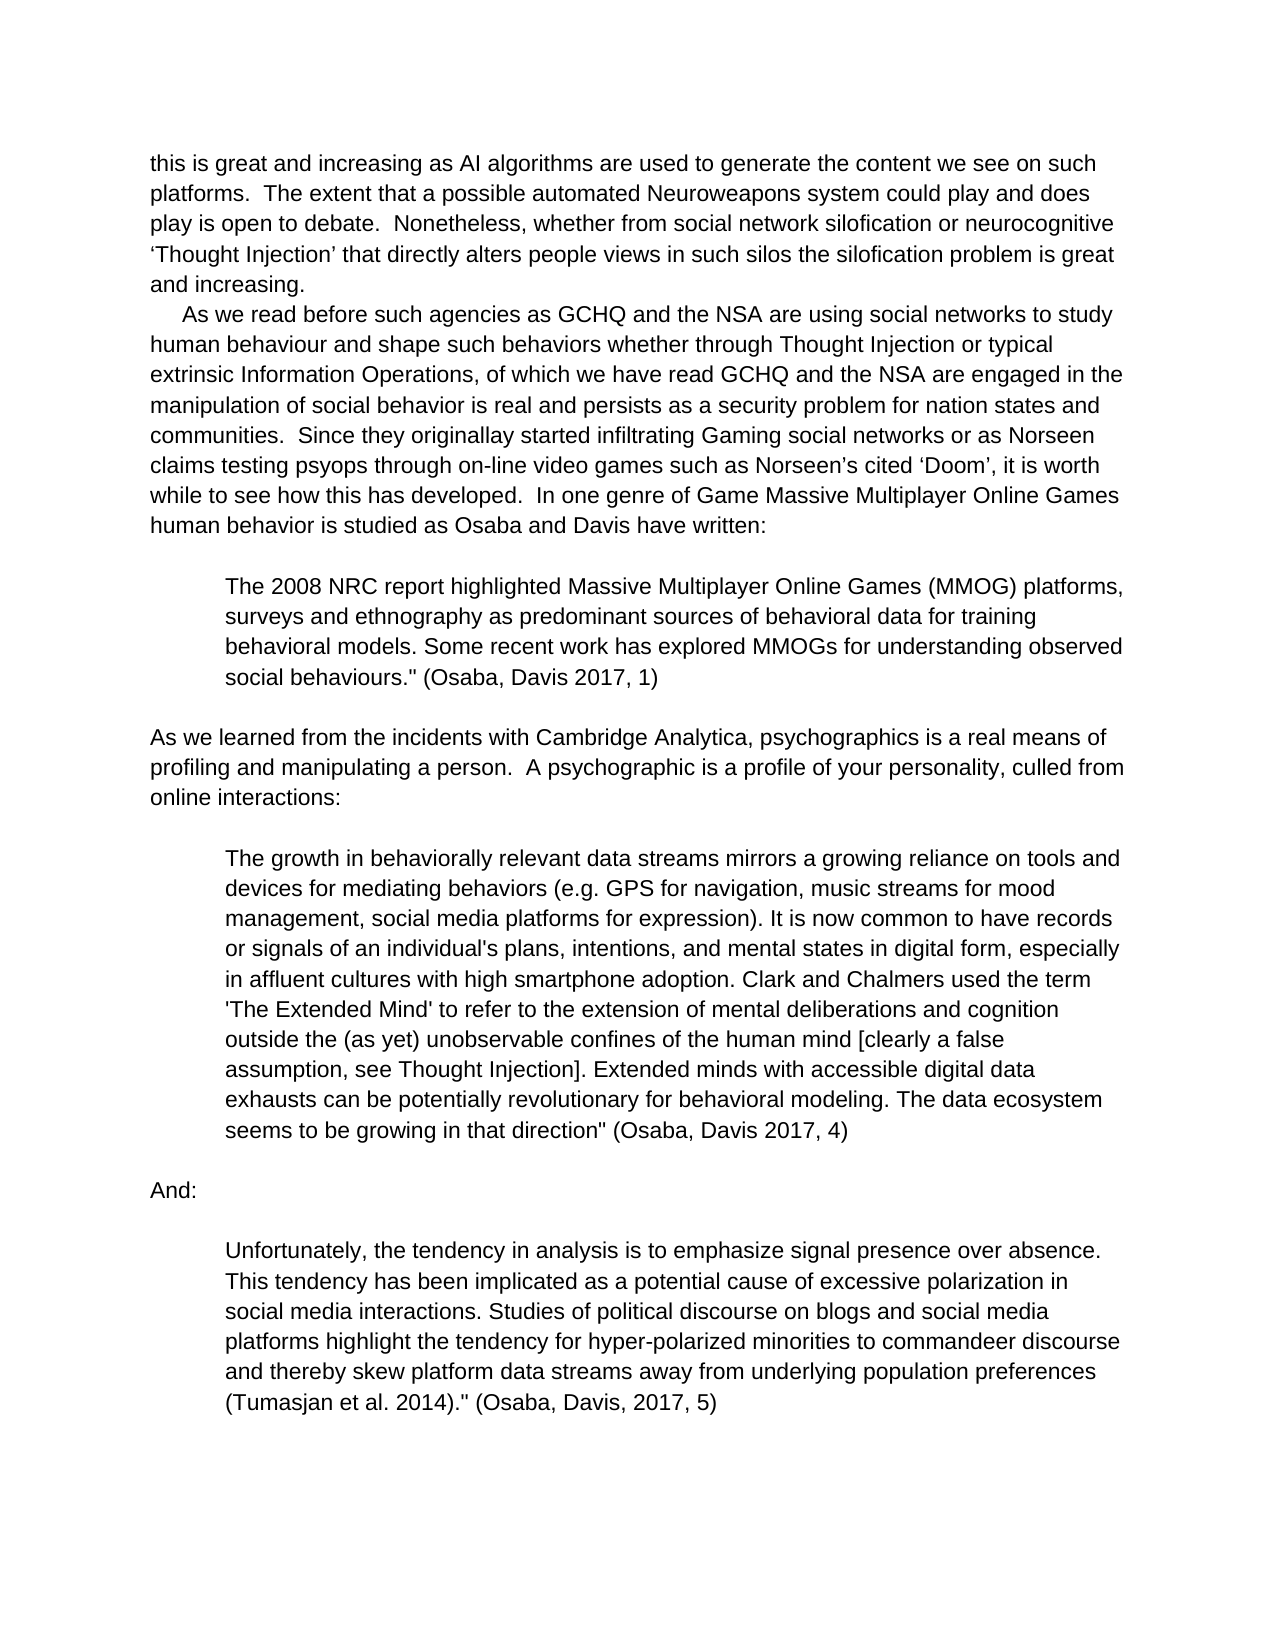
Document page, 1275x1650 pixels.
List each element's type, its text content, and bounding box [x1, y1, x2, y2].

text The 2008 NRC report highlighted Massive Multiplayer Online Games (MMOG) platforms, surveys and ethnography as predominant sources of behavioral data for training behavioral models. Some recent work has explored MMOGs for understanding observed social behaviours." (Osaba, Davis 2017, 1) [225, 573, 1125, 690]
text As we learned from the incidents with Cambridge Analytica, psychographics is a real means of profiling and manipulating a person. A psychographic is a profile of your personality, culled from online interactions: [150, 724, 1125, 811]
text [150, 150, 1125, 297]
text And: [150, 1177, 1125, 1203]
text The growth in behaviorally relevant data streams mirrors a growing reliance on tools and devices for mediating behaviors (e.g. GPS for navigation, music streams for mood management, social media platforms for expression). It is now common to have records or signals of an individual's plans, intentions, and mental states in digital form, especially in affluent cultures with high smartphone adoption. Clark and Chalmers used the term 'The Extended Mind' to refer to the extension of mental deliberations and cognition outside the (as yet) unobservable confines of the human mind [clearly a false assumption, see Thought Injection]. Extended minds with accessible digital data exhausts can be potentially revolutionary for behavioral modeling. The data ecosystem seems to be growing in that direction" (Osaba, Davis 2017, 4) [225, 845, 1125, 1143]
text Unfortunately, the tendency in analysis is to emphasize signal presence over absence. This tendency has been implicated as a potential cause of excessive polarization in social media interactions. Studies of political discourse on blogs and social media platforms highlight the tendency for hyper-polarized minorities to commandeer discourse and thereby skew platform data streams away from underlying population preferences (Tumasjan et al. 2014)." (Osaba, Davis, 2017, 5) [225, 1237, 1125, 1415]
text As we read before such agencies as GCHQ and the NSA are using social networks to study human behaviour and shape such behaviors whether through Thought Injection or typical extrinsic Information Operations, of which we have read GCHQ and the NSA are engaged in the manipulation of social behavior is real and persists as a security problem for nation states and communities. Since they originallay started infiltrating Gaming social networks or as Norseen claims testing psyops through on-line video games such as Norseen’s cited ‘Doom’, it is worth while to see how this has developed. In one genre of Game Massive Multiplayer Online Games human behavior is studied as Osaba and Davis have written: [150, 301, 1125, 539]
